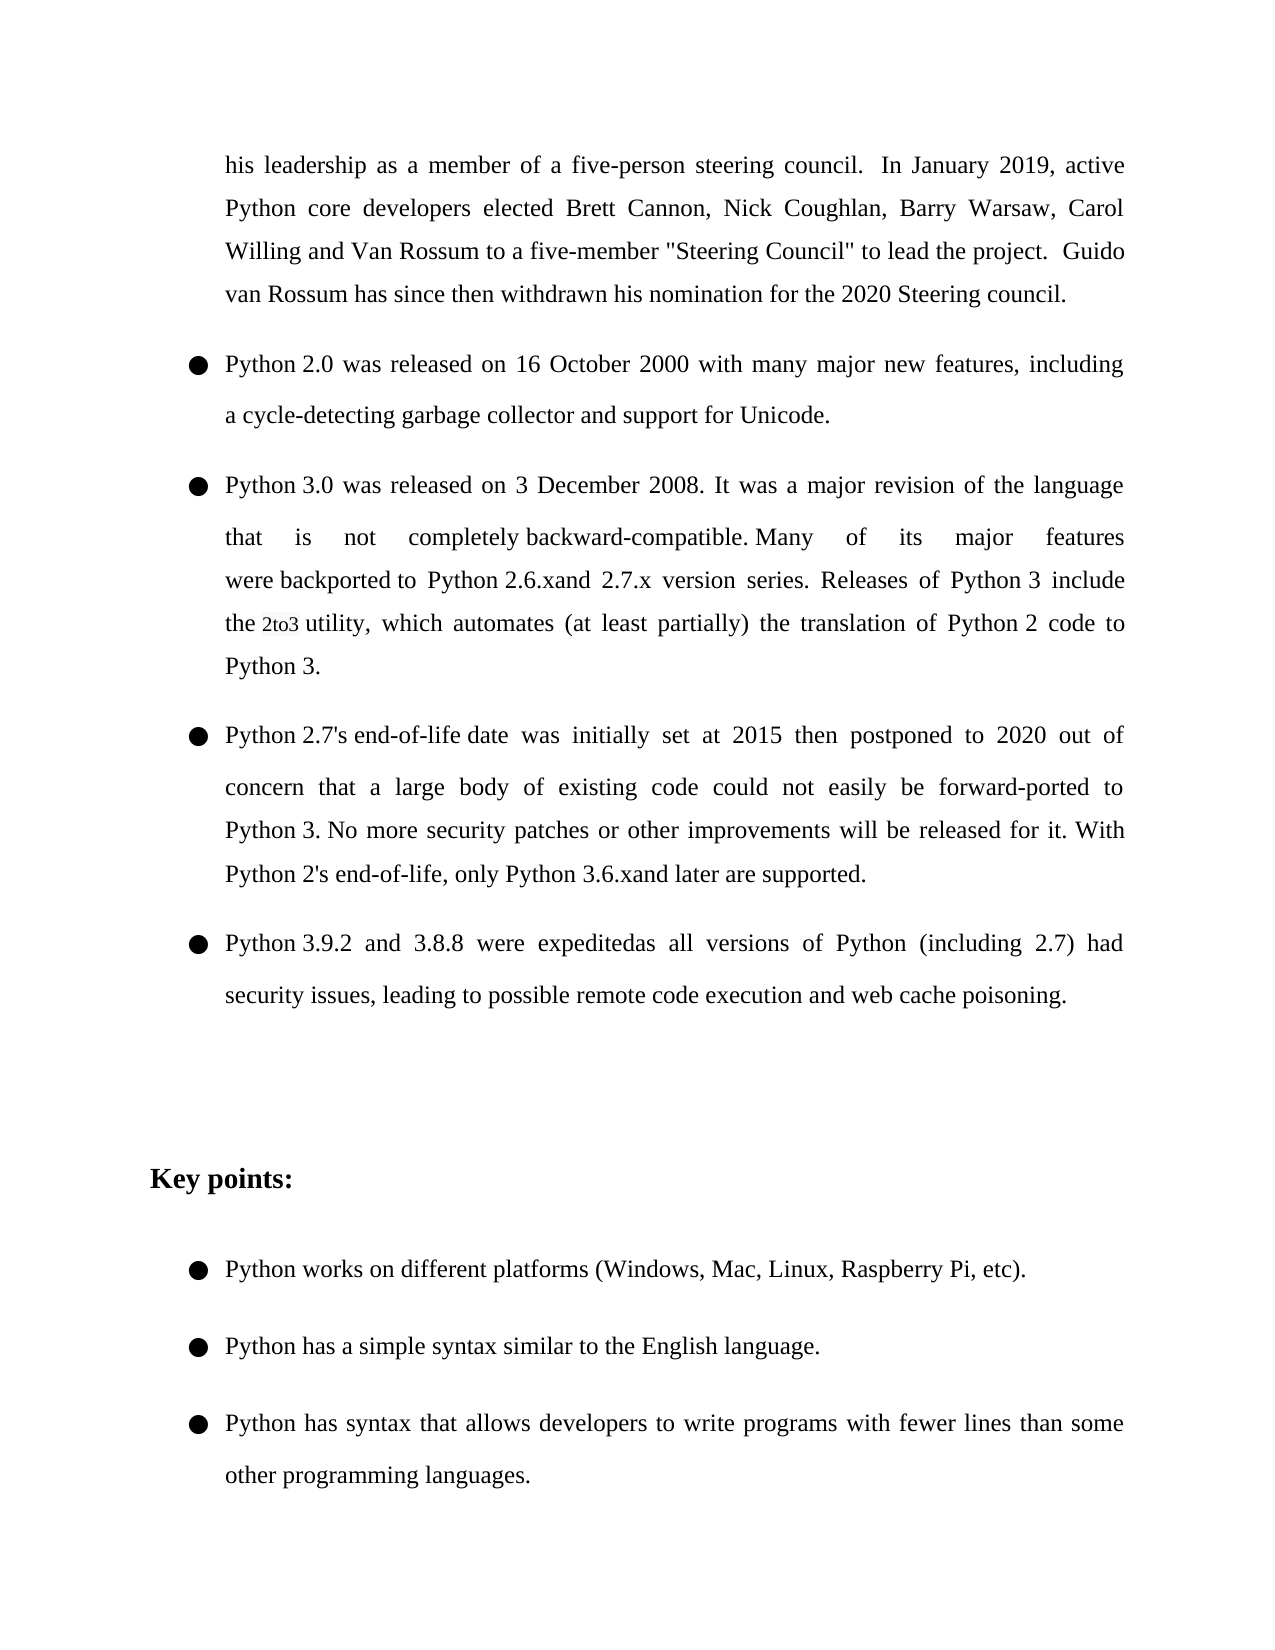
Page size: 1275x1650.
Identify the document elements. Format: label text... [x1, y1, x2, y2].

list Python 2.7's end-of-life date was initially set at 2015 then postponed to 2020 out of concern that a large body of existing code could not easily be forward-ported to Python 3. No more security patches or other improvements will be released for it. With Python 2's end-of-life, only Python 3.6.xand later are supported. [187, 707, 1125, 887]
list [187, 150, 1125, 308]
list Python 2.0 was released on 16 October 2000 with many major new features, including a cycle-detecting garbage collector and support for Unicode. [187, 335, 1125, 429]
list Python 3.9.2 and 3.8.8 were expeditedas all versions of Python (including 2.7) had security issues, leading to possible remote code execution and web cache poisoning. [187, 914, 1125, 1009]
list Python has syntax that allows developers to write programs with fewer lines than some other programming languages. [187, 1394, 1125, 1489]
list Python has a simple syntax similar to the English language. [187, 1318, 1125, 1369]
list Python 3.0 was released on 3 December 2008. It was a major revision of the language that is not completely backward-compatible. Many of its major features were backported to Python 2.6.xand 2.7.x version series. Releases of Python 3 include the 2to3 utility, which automates (at least partially) the translation of Python 2 code to Python 3. [187, 456, 1125, 680]
list Python works on different platforms (Windows, Mac, Linux, Raspberry Pi, etc). [187, 1241, 1125, 1292]
text Key points: [150, 1161, 1125, 1195]
